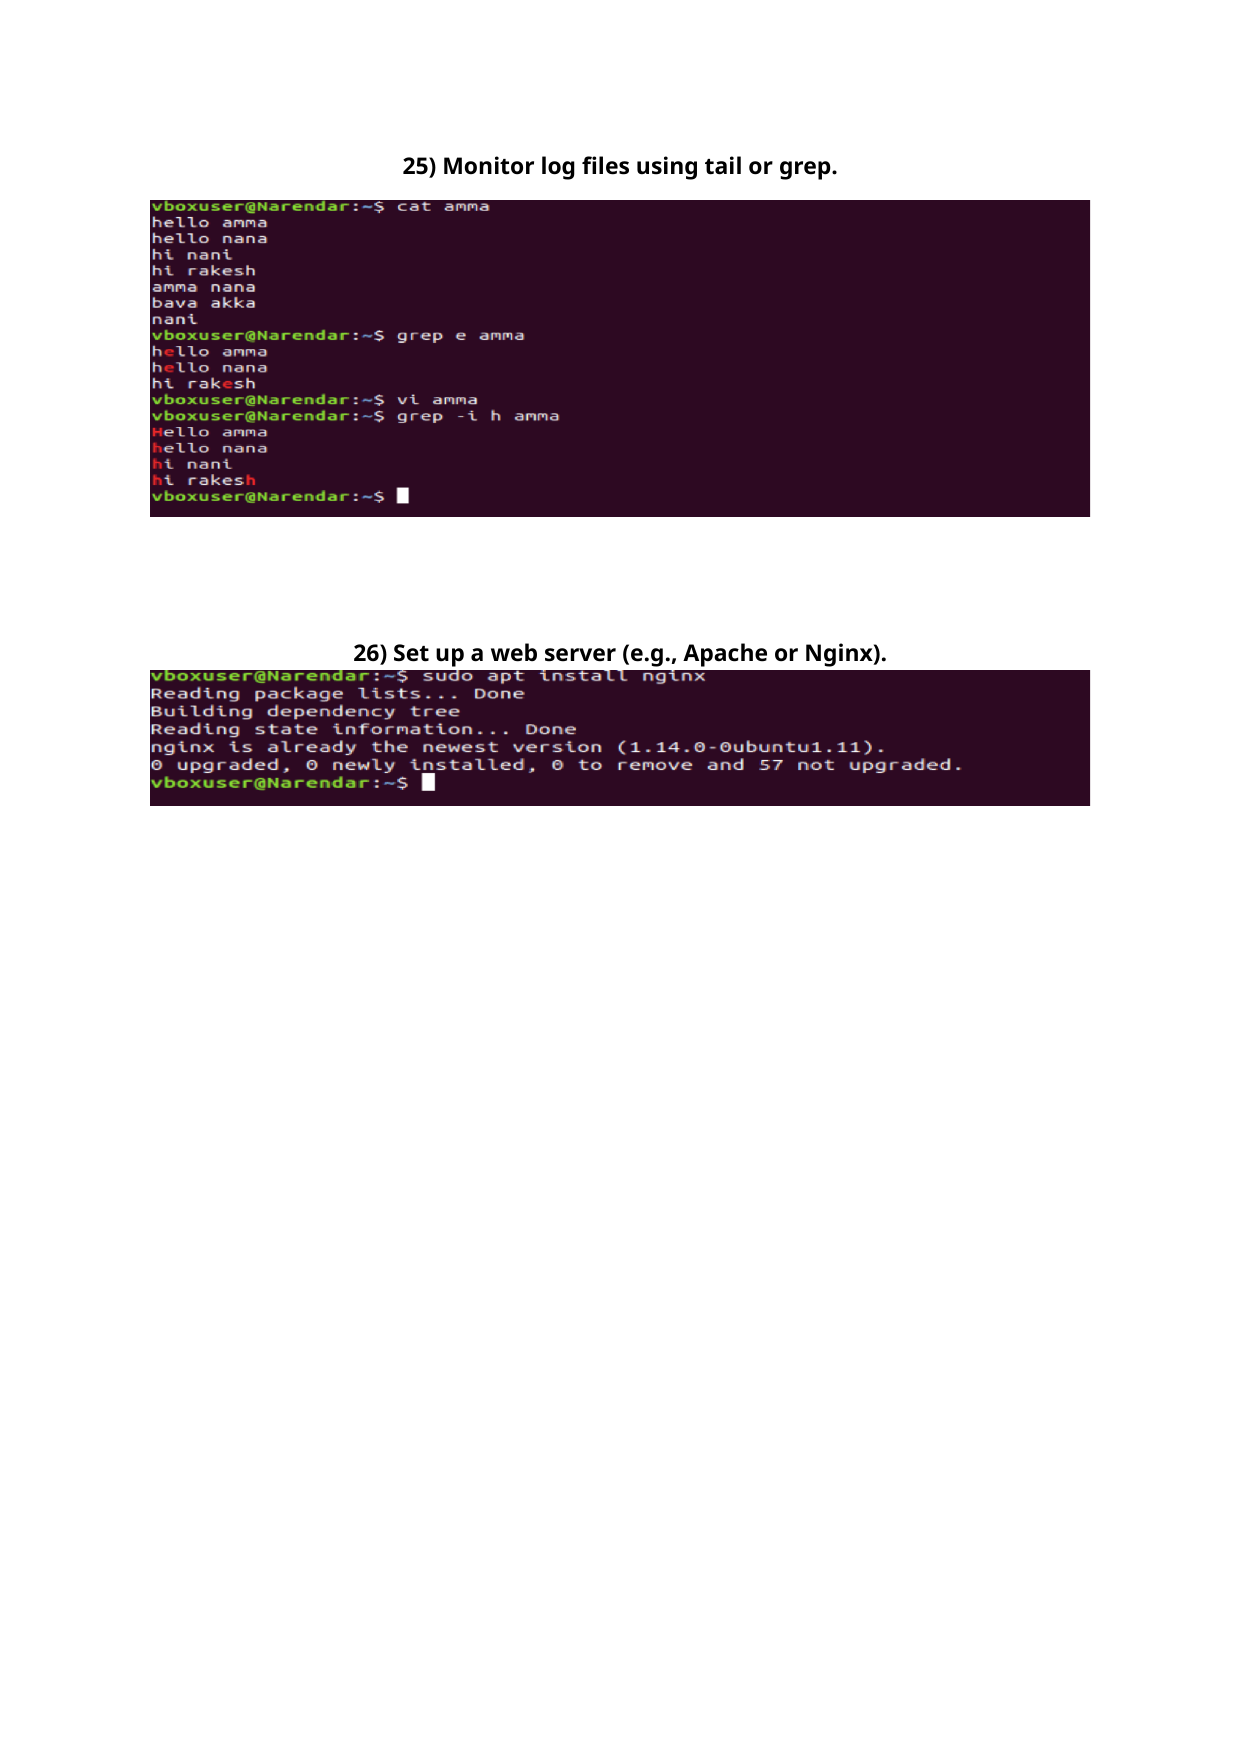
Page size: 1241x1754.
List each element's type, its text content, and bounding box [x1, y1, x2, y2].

picture [150, 200, 1091, 517]
text 25) Monitor log files using tail or grep. [150, 150, 1090, 181]
picture [150, 670, 1091, 806]
text 26) Set up a web server (e.g., Apache or Nginx). [150, 636, 1090, 670]
